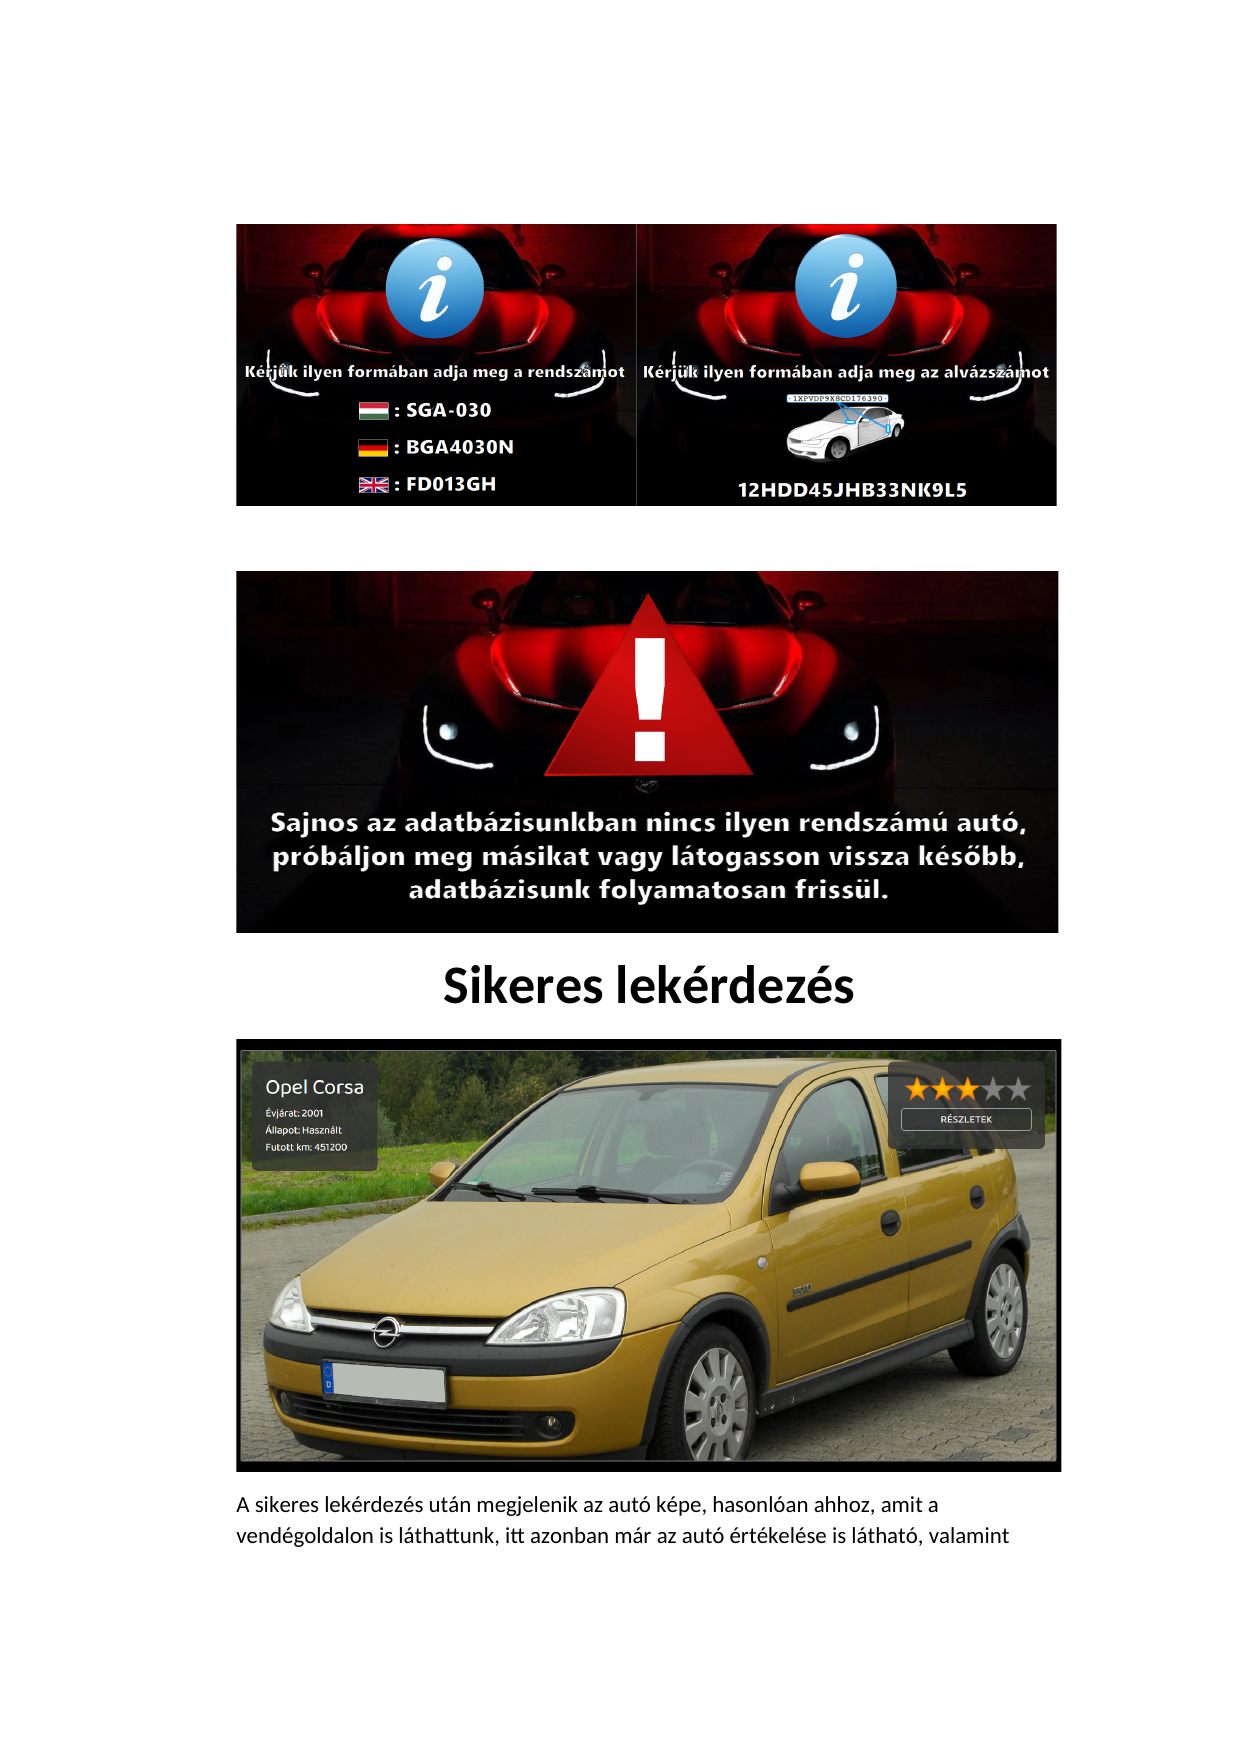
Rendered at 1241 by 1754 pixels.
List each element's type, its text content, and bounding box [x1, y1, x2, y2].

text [236, 1491, 1063, 1549]
text Sikeres lekérdezés [236, 951, 1063, 1017]
picture [236, 1039, 1062, 1472]
picture [236, 224, 1057, 506]
picture [236, 571, 1059, 933]
